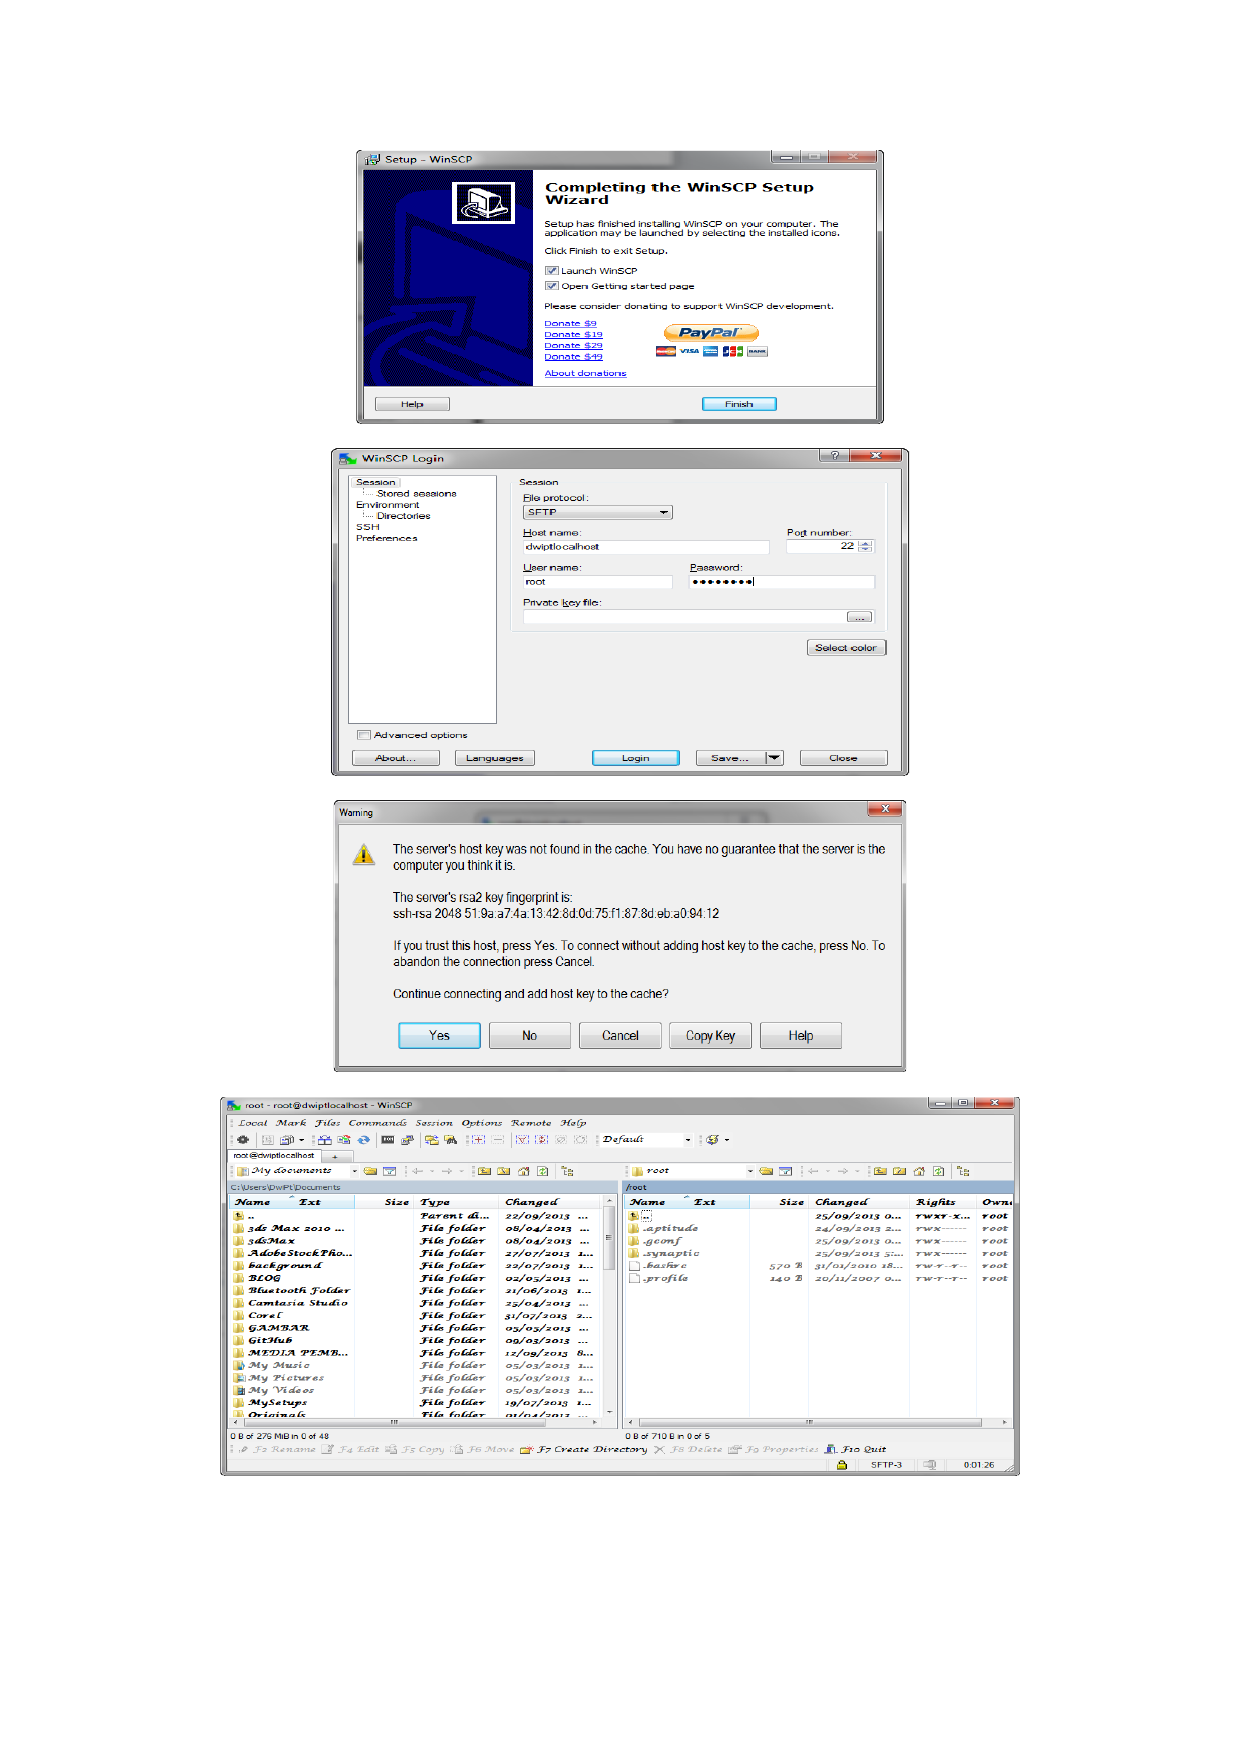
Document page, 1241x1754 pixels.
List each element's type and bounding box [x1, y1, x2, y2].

picture [220, 1097, 1020, 1476]
picture [331, 448, 910, 776]
picture [356, 150, 884, 424]
picture [333, 800, 907, 1072]
